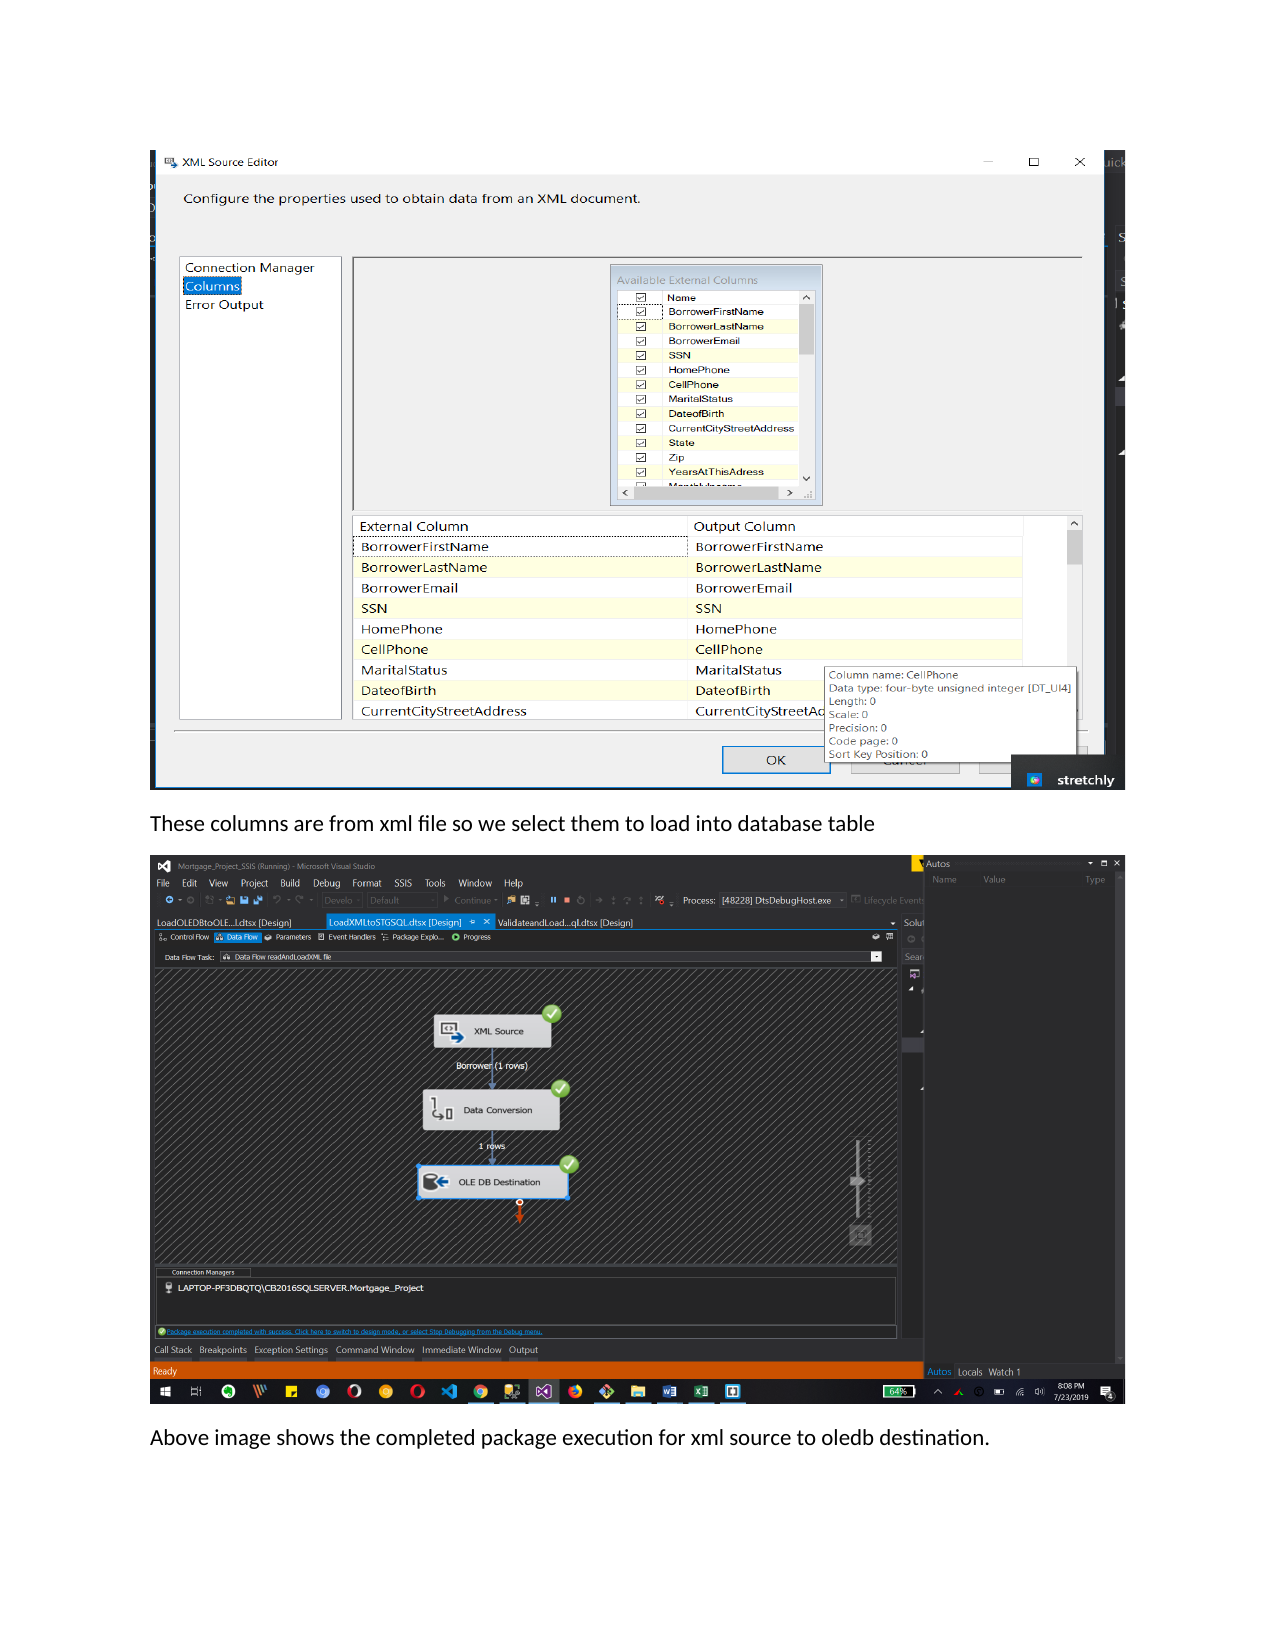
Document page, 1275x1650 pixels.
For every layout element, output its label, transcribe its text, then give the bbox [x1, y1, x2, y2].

text Above image shows the completed package execution for xml source to oledb destination. [150, 1423, 1125, 1451]
text These columns are from xml file so we select them to load into database table [150, 809, 1125, 837]
picture [150, 150, 1125, 790]
picture [150, 855, 1125, 1404]
